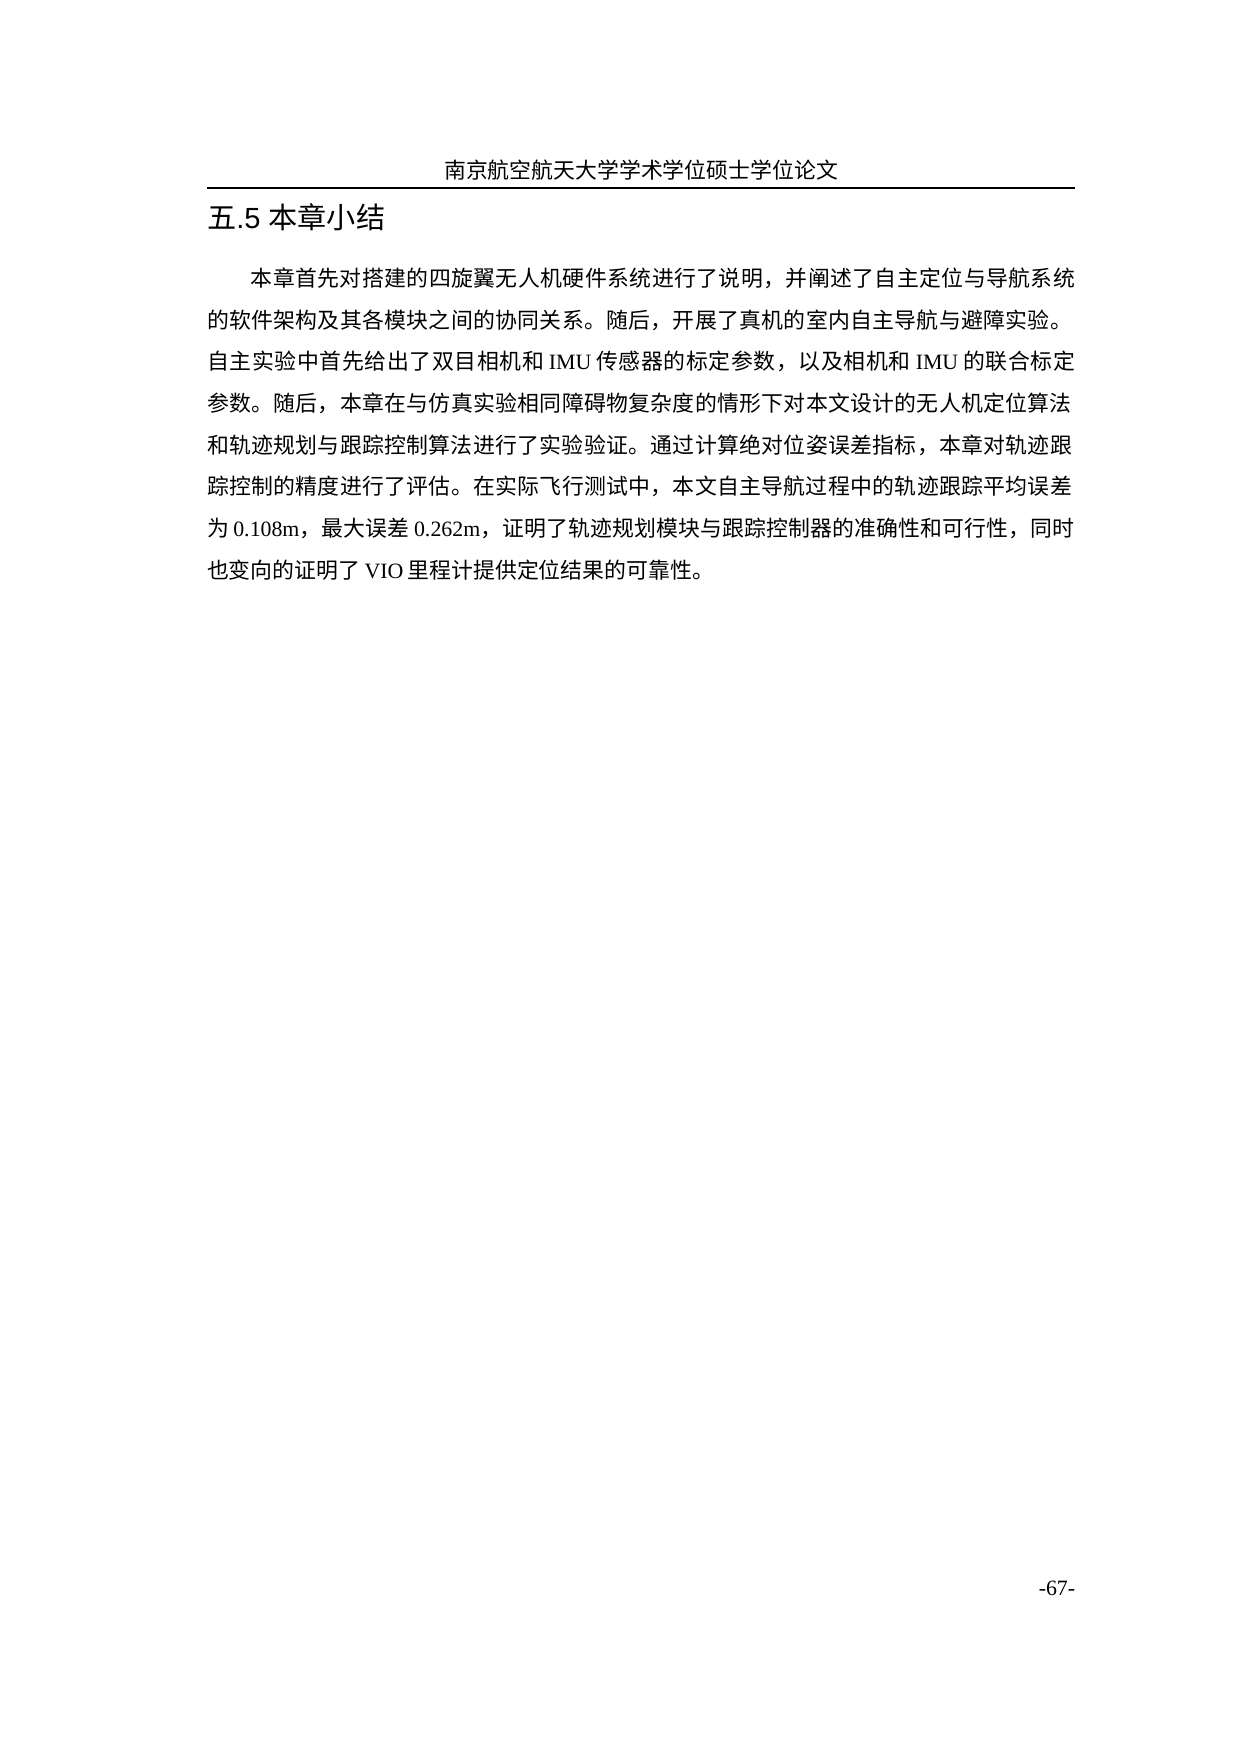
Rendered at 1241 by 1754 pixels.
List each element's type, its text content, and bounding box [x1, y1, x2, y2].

text 本章首先对搭建的四旋翼无人机硬件系统进行了说明，并阐述了自主定位与导航系统的软件架构及其各模块之间的协同关系。随后，开展了真机的室内自主导航与避障实验。自主实验中首先给出了双目相机和IMU传感器的标定参数，以及相机和IMU的联合标定参数。随后，本章在与仿真实验相同障碍物复杂度的情形下对本文设计的无人机定位算法和轨迹规划与跟踪控制算法进行了实验验证。通过计算绝对位姿误差指标，本章对轨迹跟踪控制的精度进行了评估。在实际飞行测试中，本文自主导航过程中的轨迹跟踪平均误差为0.108m，最大误差0.262m，证明了轨迹规划模块与跟踪控制器的准确性和可行性，同时也变向的证明了VIO里程计提供定位结果的可靠性。 [207, 253, 1075, 586]
subtitle 本章小结 [207, 195, 1075, 237]
